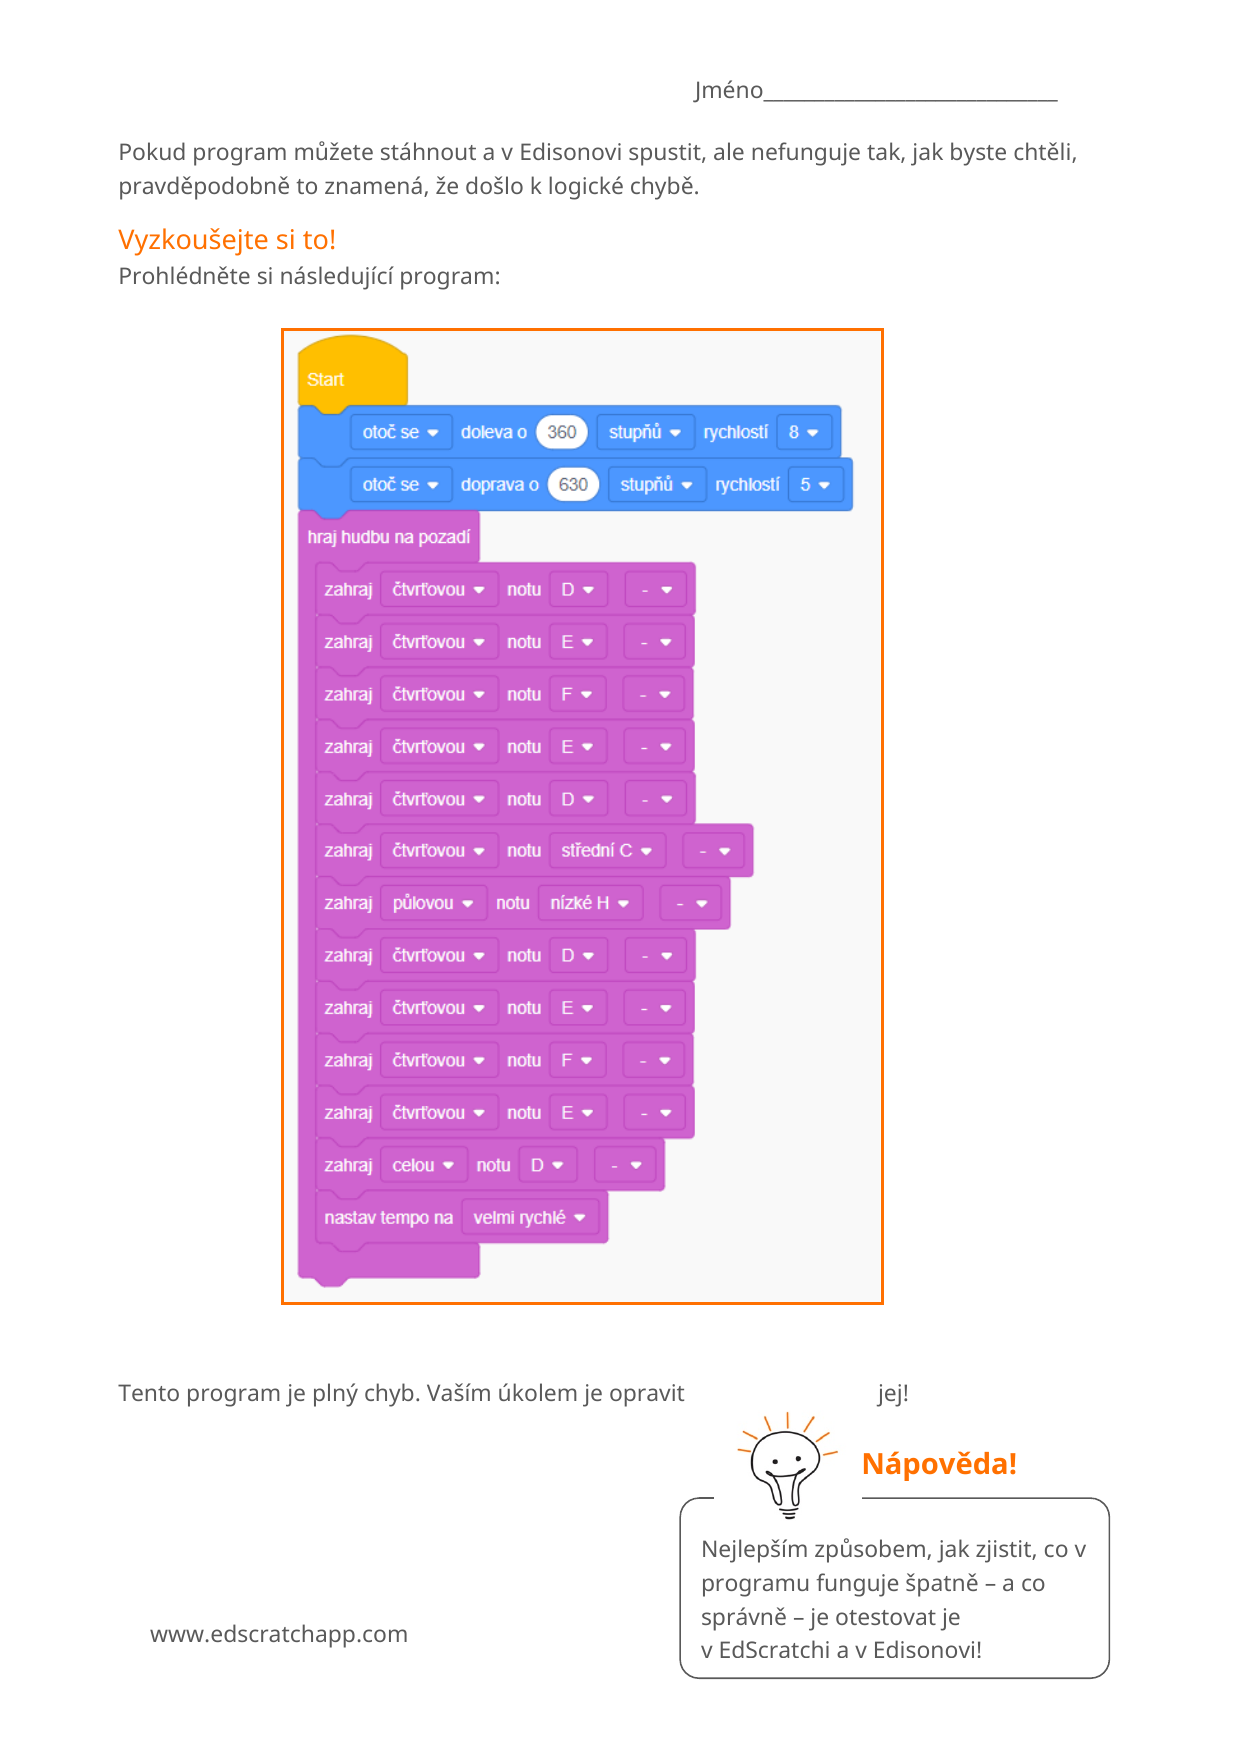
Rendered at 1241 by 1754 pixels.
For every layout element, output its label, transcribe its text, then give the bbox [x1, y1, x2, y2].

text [118, 136, 1122, 201]
subtitle Vyzkoušejte si to! [118, 221, 1122, 257]
text Tento program je plný chyb. Vaším úkolem je opravit jej! [118, 1377, 1122, 1408]
picture [714, 1388, 862, 1537]
text Prohlédněte si následující program: [118, 260, 1122, 292]
picture [284, 331, 881, 1302]
